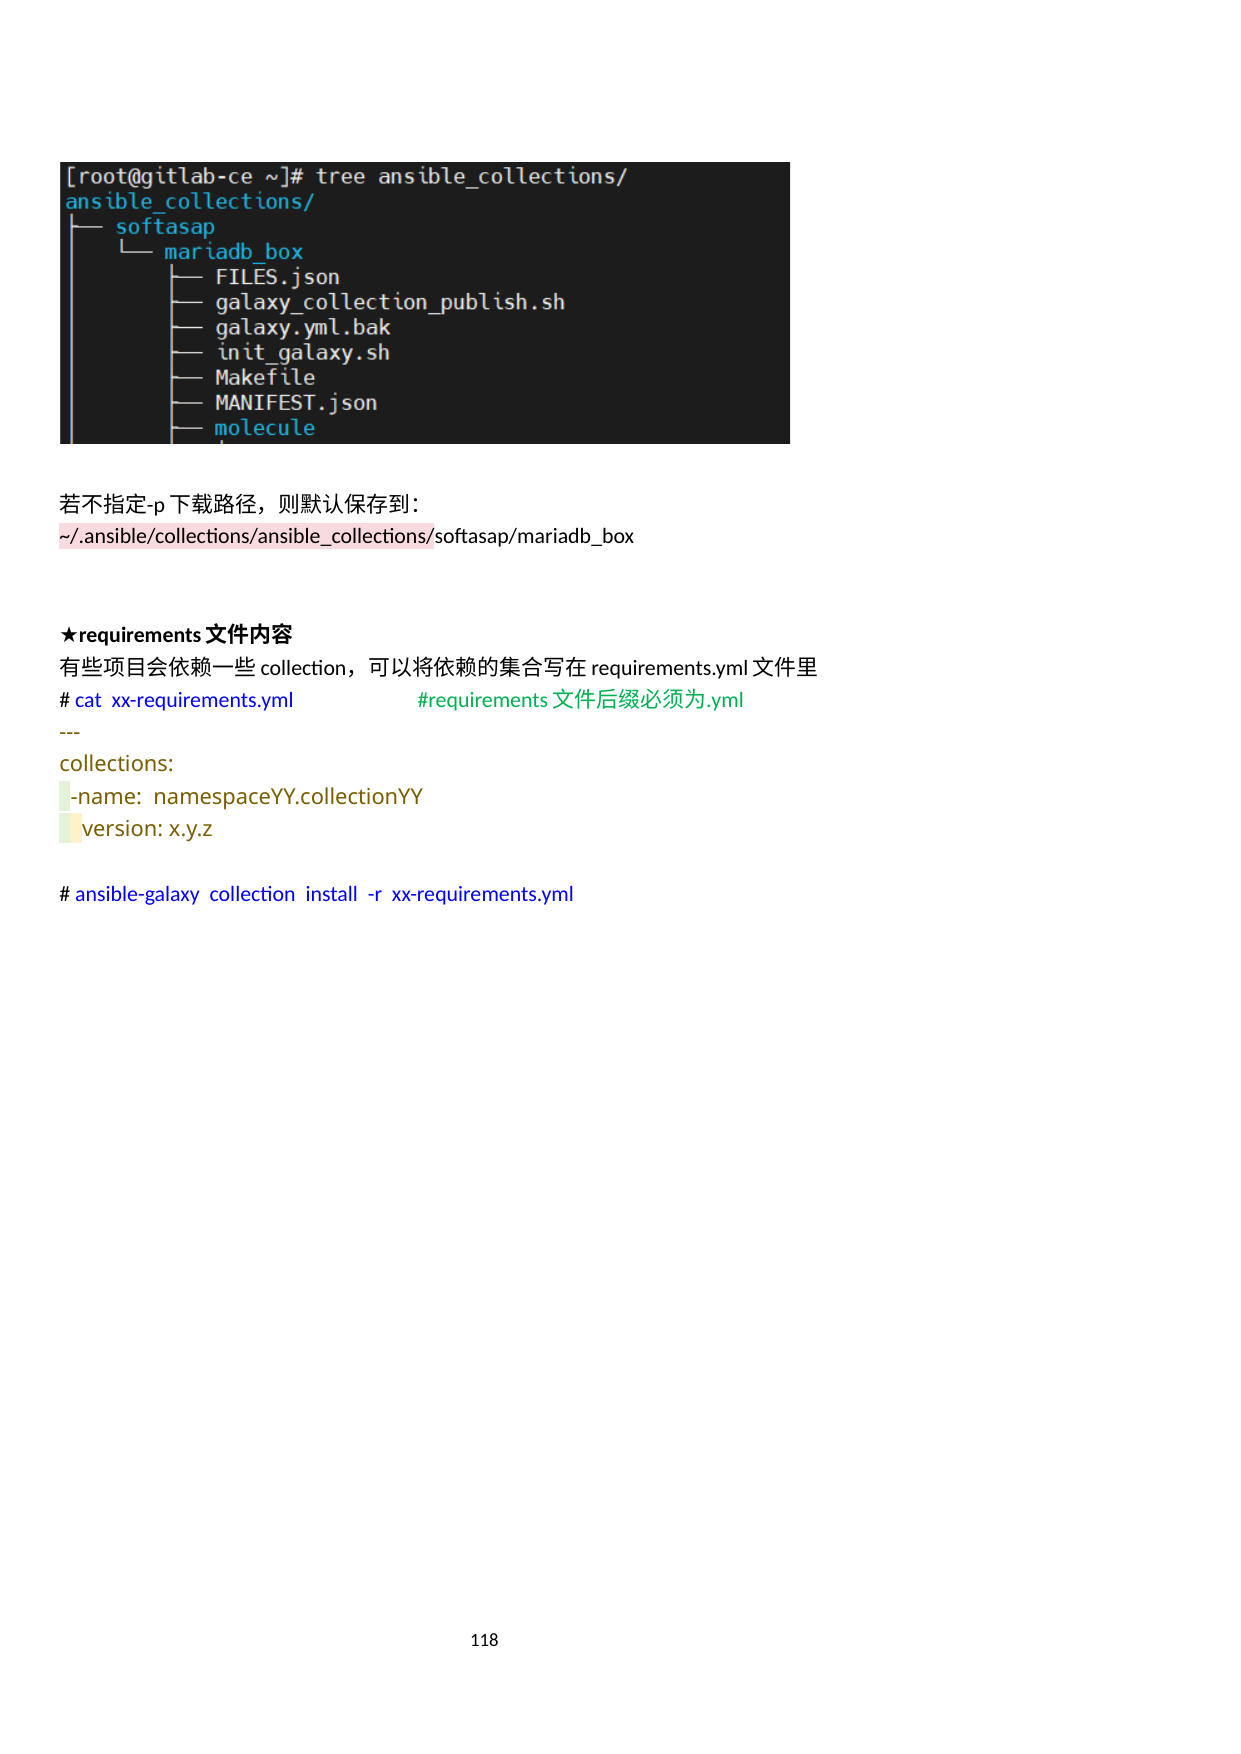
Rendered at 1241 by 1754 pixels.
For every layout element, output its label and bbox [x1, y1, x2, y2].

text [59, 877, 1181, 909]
picture [59, 162, 791, 444]
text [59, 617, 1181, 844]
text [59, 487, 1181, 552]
